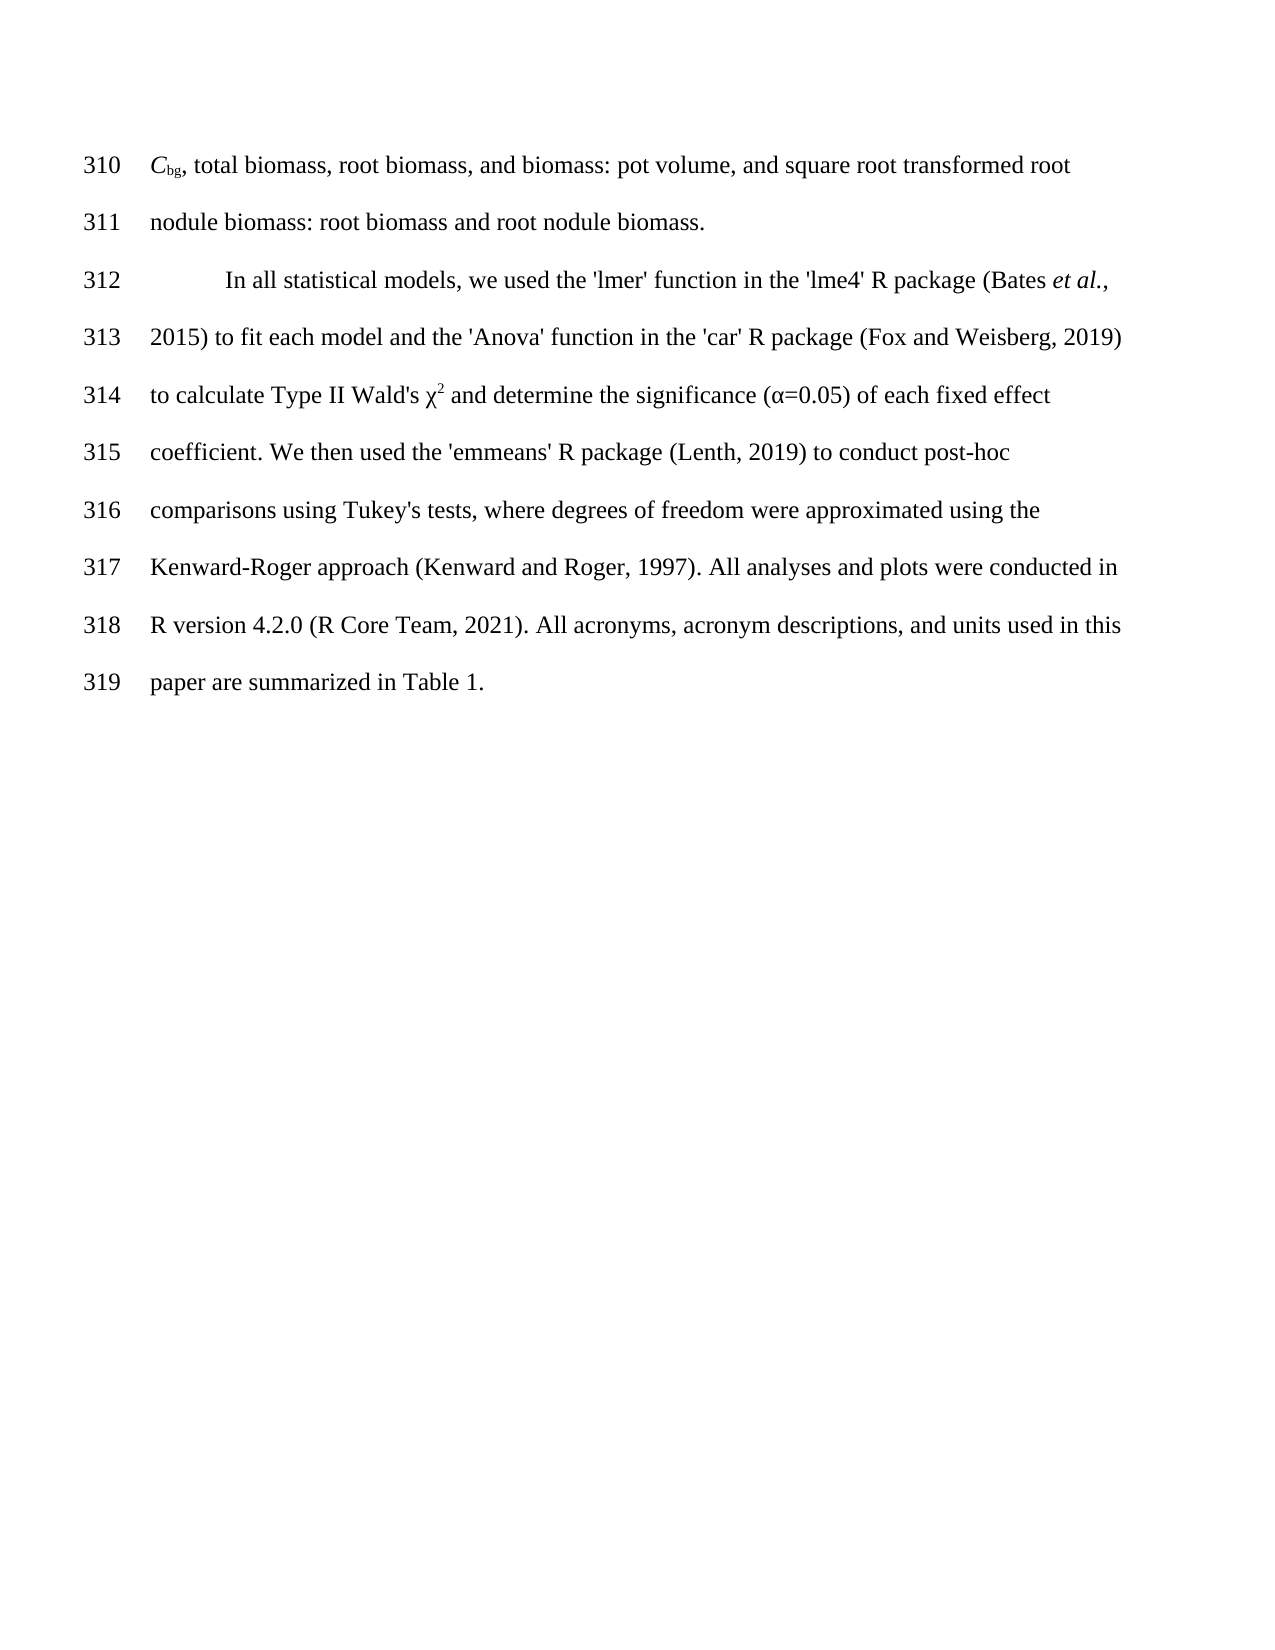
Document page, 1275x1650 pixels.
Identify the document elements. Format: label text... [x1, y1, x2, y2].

text In all statistical models, we used the 'lmer' function in the 'lme4' R package (Bates et al., 2015) to fit each model and the 'Anova' function in the 'car' R package (Fox and Weisberg, 2019) to calculate Type II Wald's χ2 and determine the significance (α=0.05) of each fixed effect coefficient. We then used the 'emmeans' R package (Lenth, 2019) to conduct post-hoc comparisons using Tukey's tests, where degrees of freedom were approximated using the Kenward-Roger approach (Kenward and Roger, 1997). All analyses and plots were conducted in R version 4.2.0 (R Core Team, 2021). All acronyms, acronym descriptions, and units used in this paper are summarized in Table 1. [150, 265, 1125, 696]
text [150, 150, 1125, 236]
